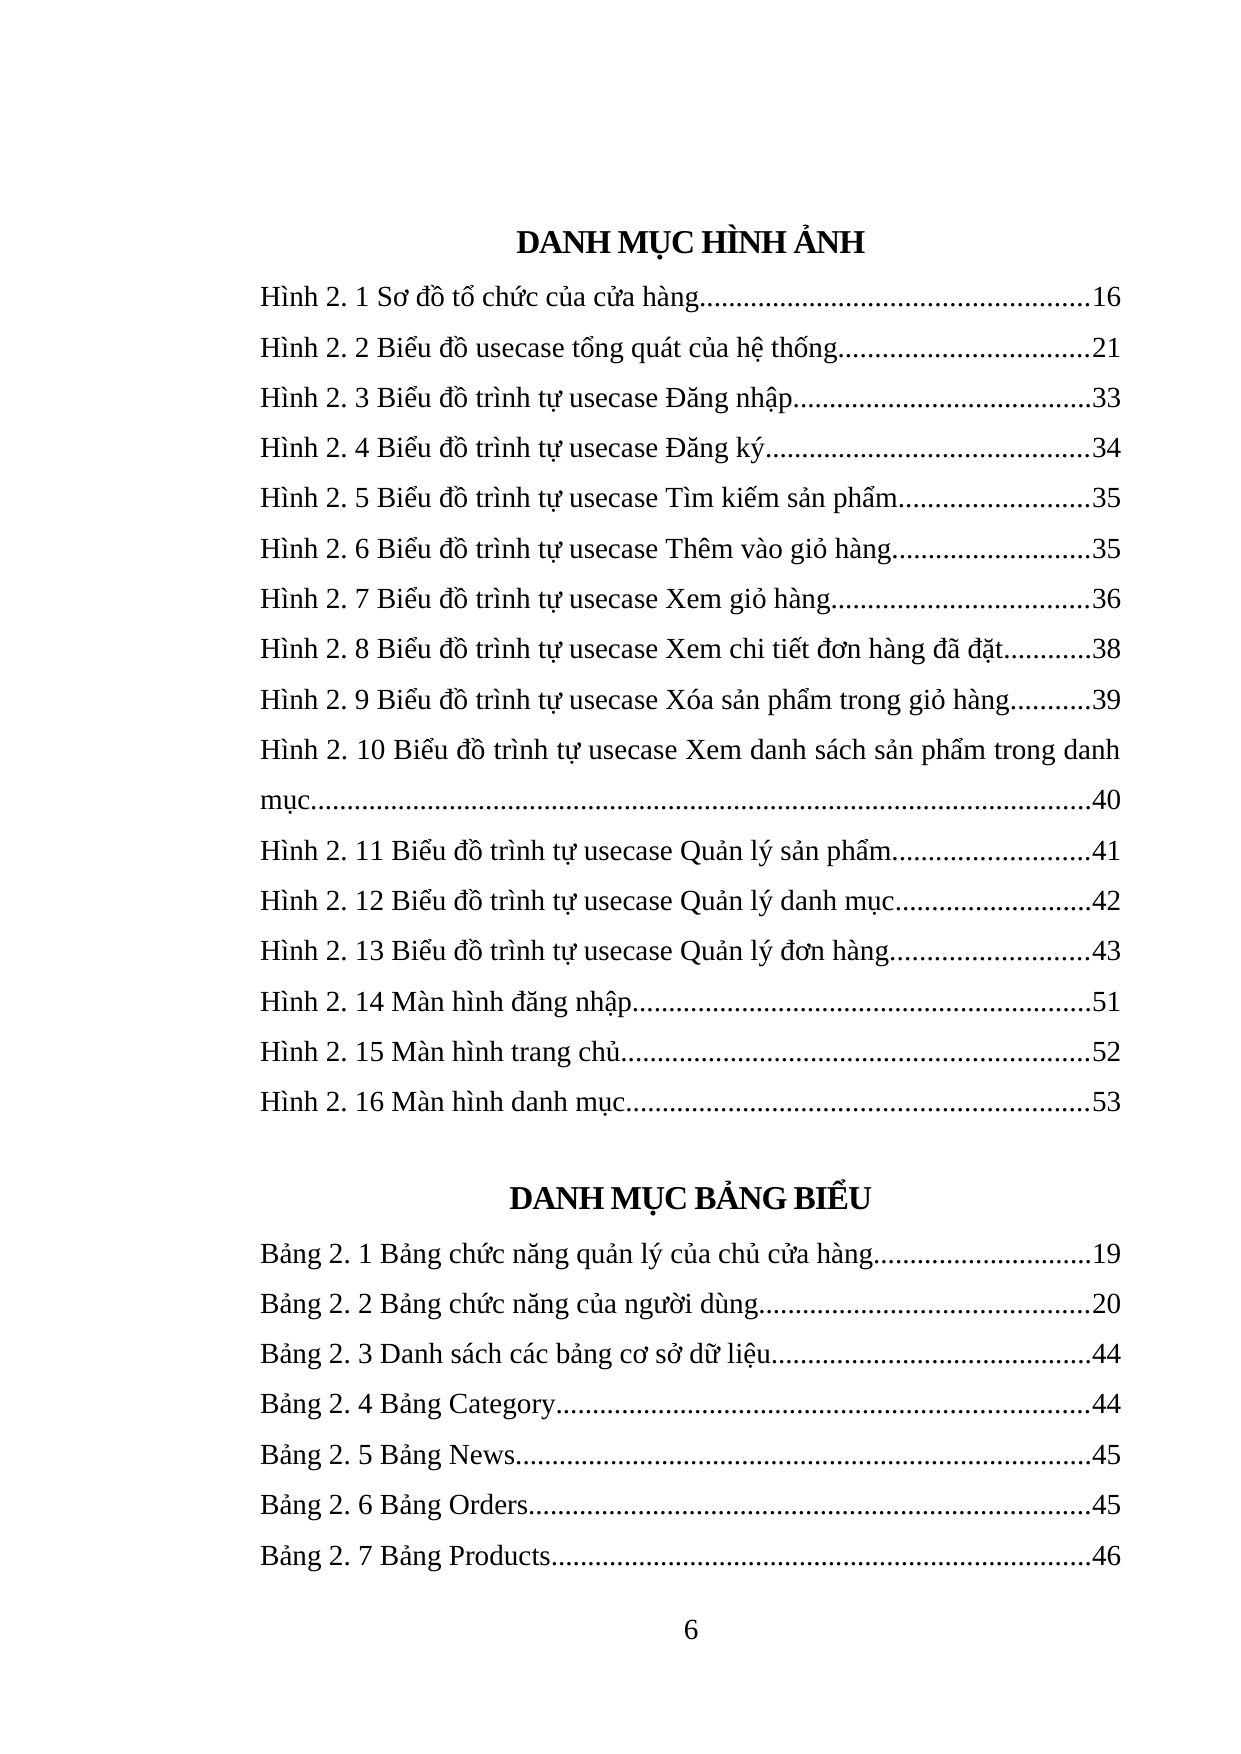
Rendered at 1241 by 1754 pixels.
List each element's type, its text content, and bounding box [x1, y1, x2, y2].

text Hình 2. 5 Biểu đồ trình tự usecase Tìm kiếm sản phẩm 35 [260, 481, 1122, 514]
text Hình 2. 7 Biểu đồ trình tự usecase Xem giỏ hàng 36 [260, 581, 1122, 615]
text Hình 2. 11 Biểu đồ trình tự usecase Quản lý sản phẩm 41 [260, 833, 1122, 866]
text Bảng 2. 7 Bảng Products 46 [260, 1538, 1122, 1571]
text Bảng 2. 6 Bảng Orders 45 [260, 1487, 1122, 1521]
title DANH MỤC HÌNH ẢNH [260, 222, 1122, 260]
text Bảng 2. 5 Bảng News 45 [260, 1437, 1122, 1471]
text Hình 2. 13 Biểu đồ trình tự usecase Quản lý đơn hàng 43 [260, 933, 1122, 967]
text Hình 2. 8 Biểu đồ trình tự usecase Xem chi tiết đơn hàng đã đặt 38 [260, 632, 1122, 665]
text Hình 2. 14 Màn hình đăng nhập 51 [260, 984, 1122, 1017]
text Hình 2. 15 Màn hình trang chủ 52 [260, 1034, 1122, 1068]
text Bảng 2. 1 Bảng chức năng quản lý của chủ cửa hàng 19 [260, 1236, 1122, 1269]
text Hình 2. 4 Biểu đồ trình tự usecase Đăng ký 34 [260, 430, 1122, 464]
text Hình 2. 10 Biểu đồ trình tự usecase Xem danh sách sản phẩm trong danh mục 40 [260, 732, 1122, 816]
text Bảng 2. 2 Bảng chức năng của người dùng 20 [260, 1286, 1122, 1319]
text Hình 2. 6 Biểu đồ trình tự usecase Thêm vào giỏ hàng 35 [260, 531, 1122, 564]
text Hình 2. 1 Sơ đồ tổ chức của cửa hàng 16 [260, 279, 1122, 313]
text Hình 2. 3 Biểu đồ trình tự usecase Đăng nhập 33 [260, 380, 1122, 413]
text Hình 2. 2 Biểu đồ usecase tổng quát của hệ thống 21 [260, 330, 1122, 363]
text Bảng 2. 4 Bảng Category 44 [260, 1387, 1122, 1420]
text Hình 2. 12 Biểu đồ trình tự usecase Quản lý danh mục 42 [260, 883, 1122, 917]
text Hình 2. 16 Màn hình danh mục 53 [260, 1084, 1122, 1118]
title DANH MỤC BẢNG BIỂU [260, 1178, 1122, 1217]
text Hình 2. 9 Biểu đồ trình tự usecase Xóa sản phẩm trong giỏ hàng 39 [260, 682, 1122, 715]
text Bảng 2. 3 Danh sách các bảng cơ sở dữ liệu 44 [260, 1336, 1122, 1370]
